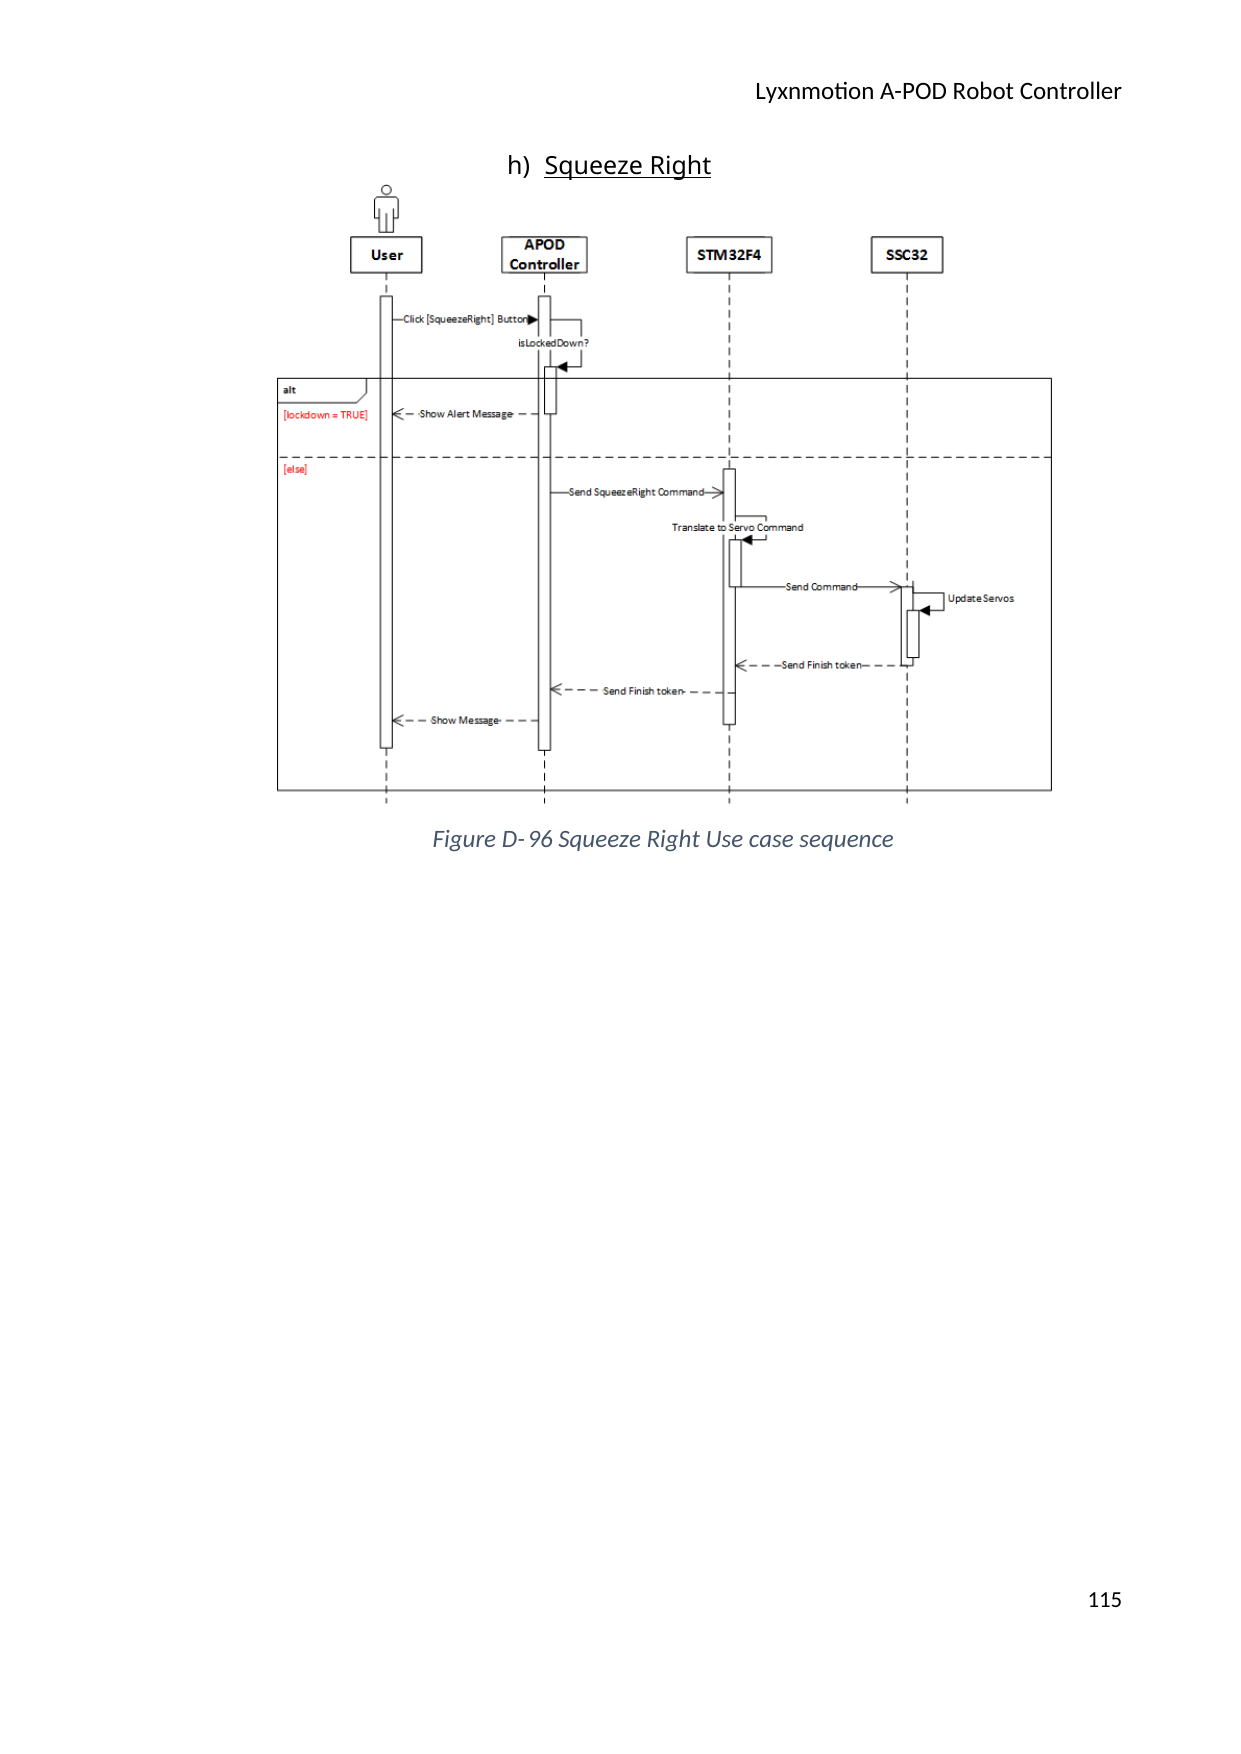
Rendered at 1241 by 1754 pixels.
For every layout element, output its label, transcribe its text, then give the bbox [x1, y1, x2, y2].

picture [276, 184, 1053, 804]
subtitle Squeeze Right [507, 148, 1122, 182]
